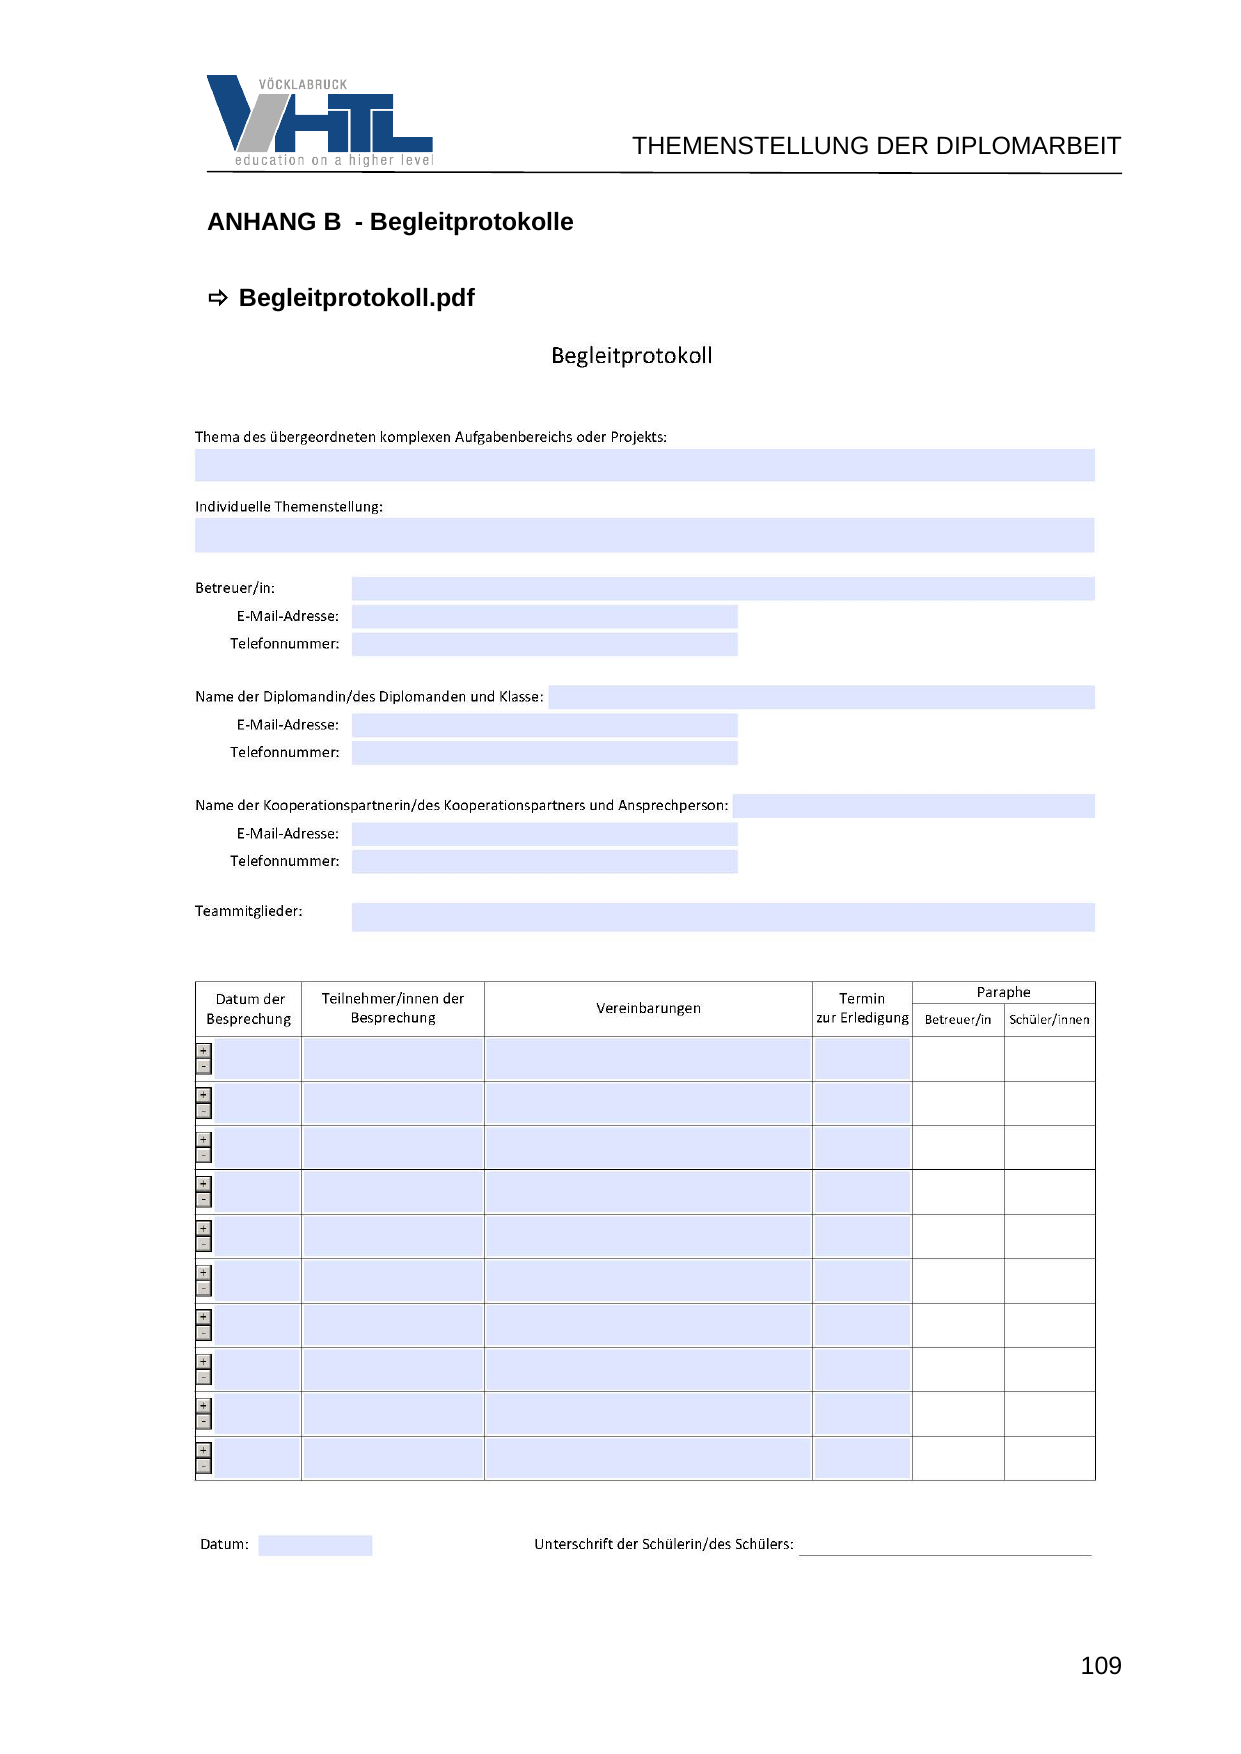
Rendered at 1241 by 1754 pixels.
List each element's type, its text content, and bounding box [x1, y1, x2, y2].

picture [206, 75, 433, 167]
subtitle - Begleitprotokolle [207, 207, 1122, 236]
text Begleitprotokoll.pdf [207, 283, 1122, 312]
picture [165, 336, 1121, 1572]
